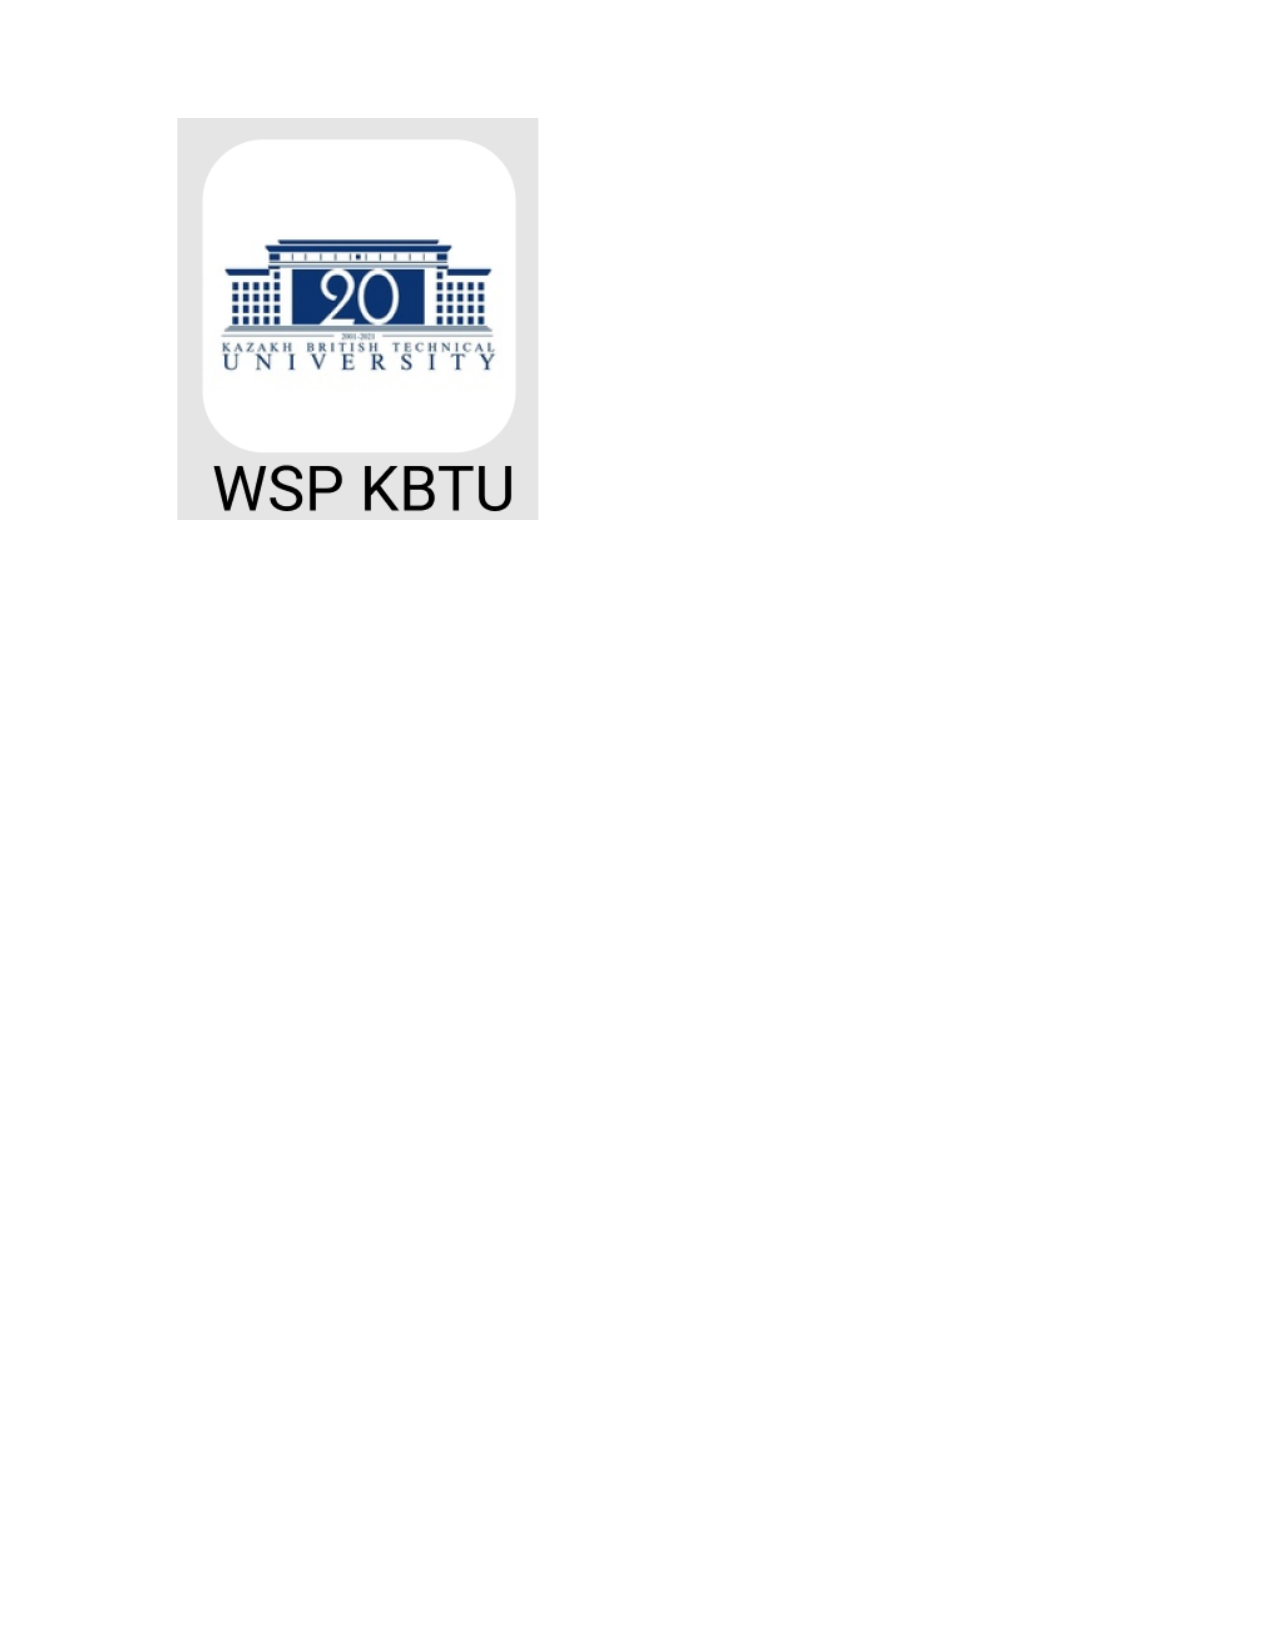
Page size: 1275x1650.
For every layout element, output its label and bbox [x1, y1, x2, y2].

picture [177, 118, 539, 520]
